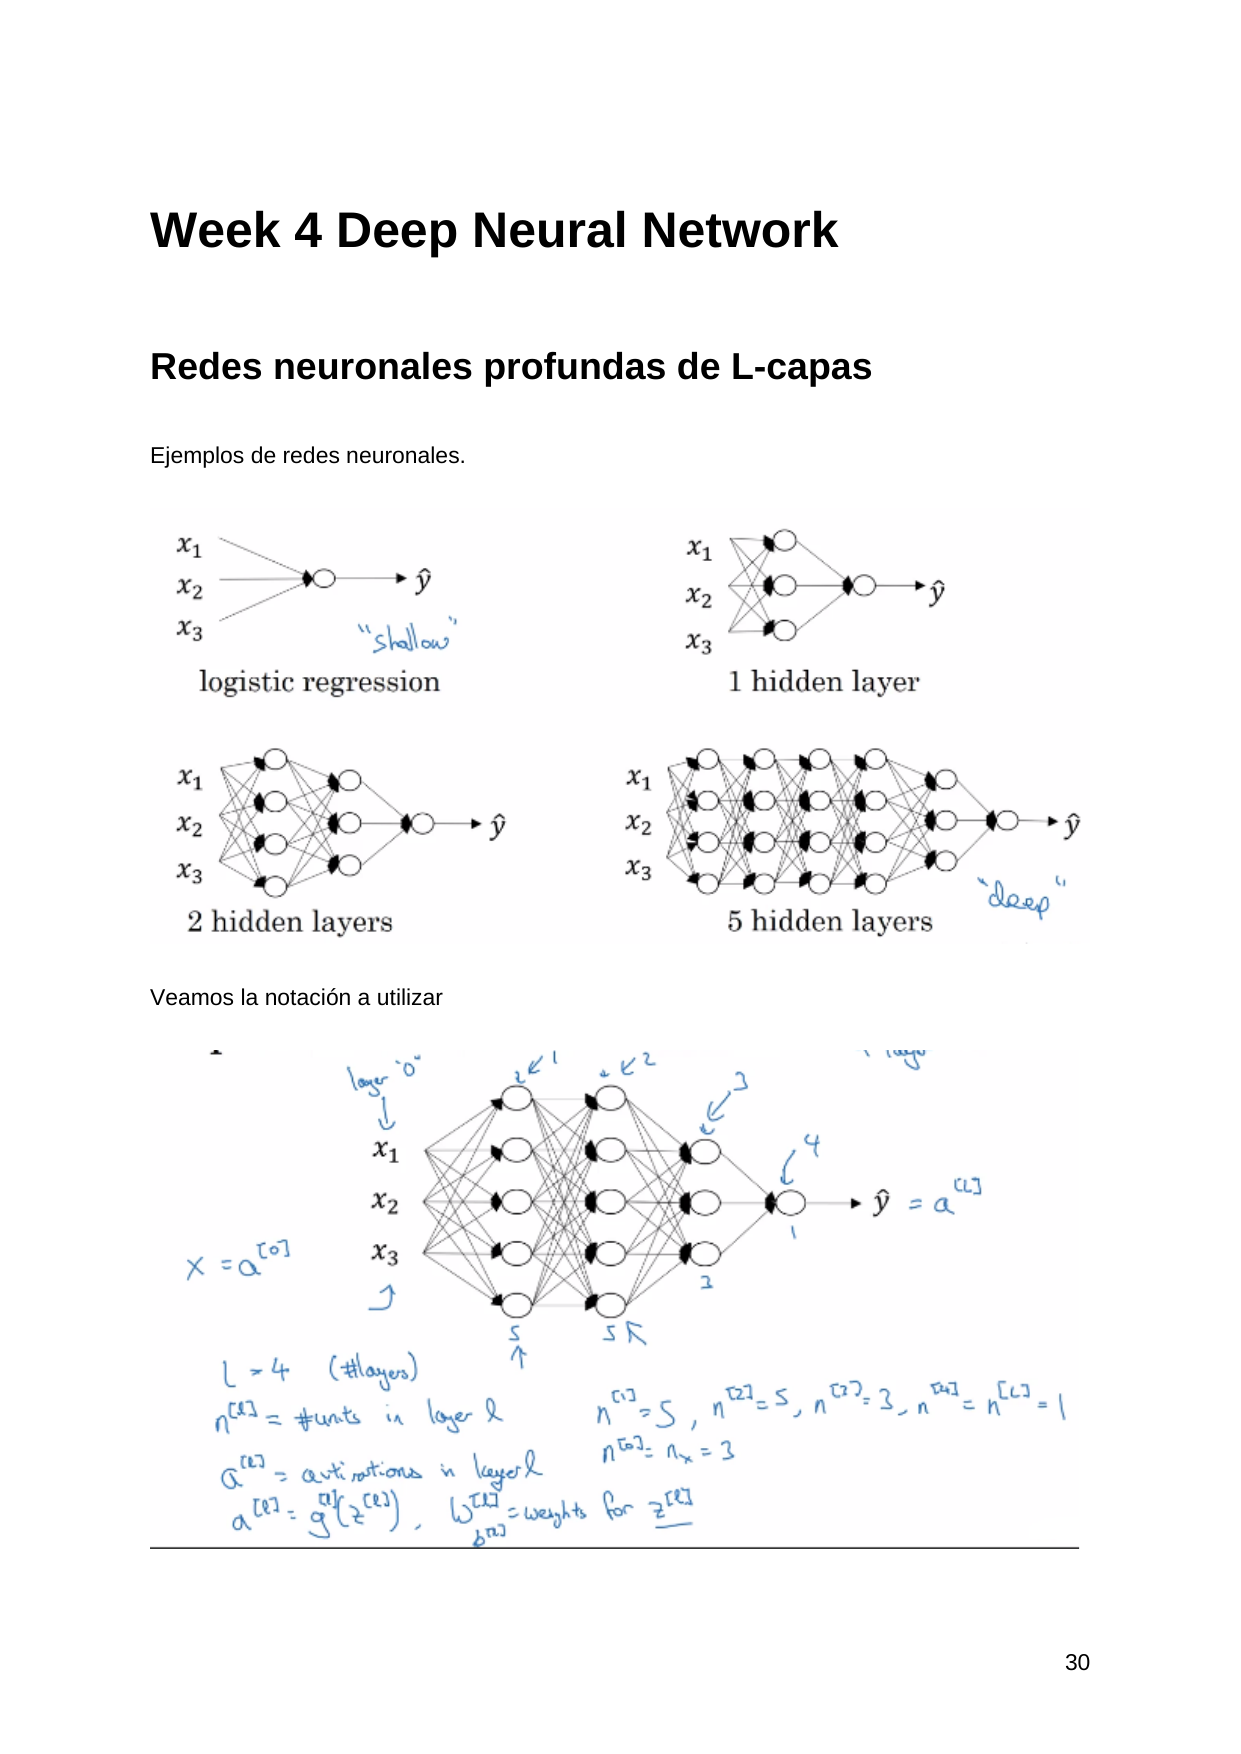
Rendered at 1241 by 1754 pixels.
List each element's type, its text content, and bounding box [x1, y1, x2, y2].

text Veamos la notación a utilizar [150, 984, 1090, 1010]
subtitle Redes neuronales profundas de L-capas [150, 344, 1090, 387]
picture [150, 508, 1091, 944]
picture [150, 1050, 1080, 1549]
text Ejemplos de redes neuronales. [150, 442, 1090, 468]
subtitle Week 4 Deep Neural Network [150, 200, 1090, 257]
